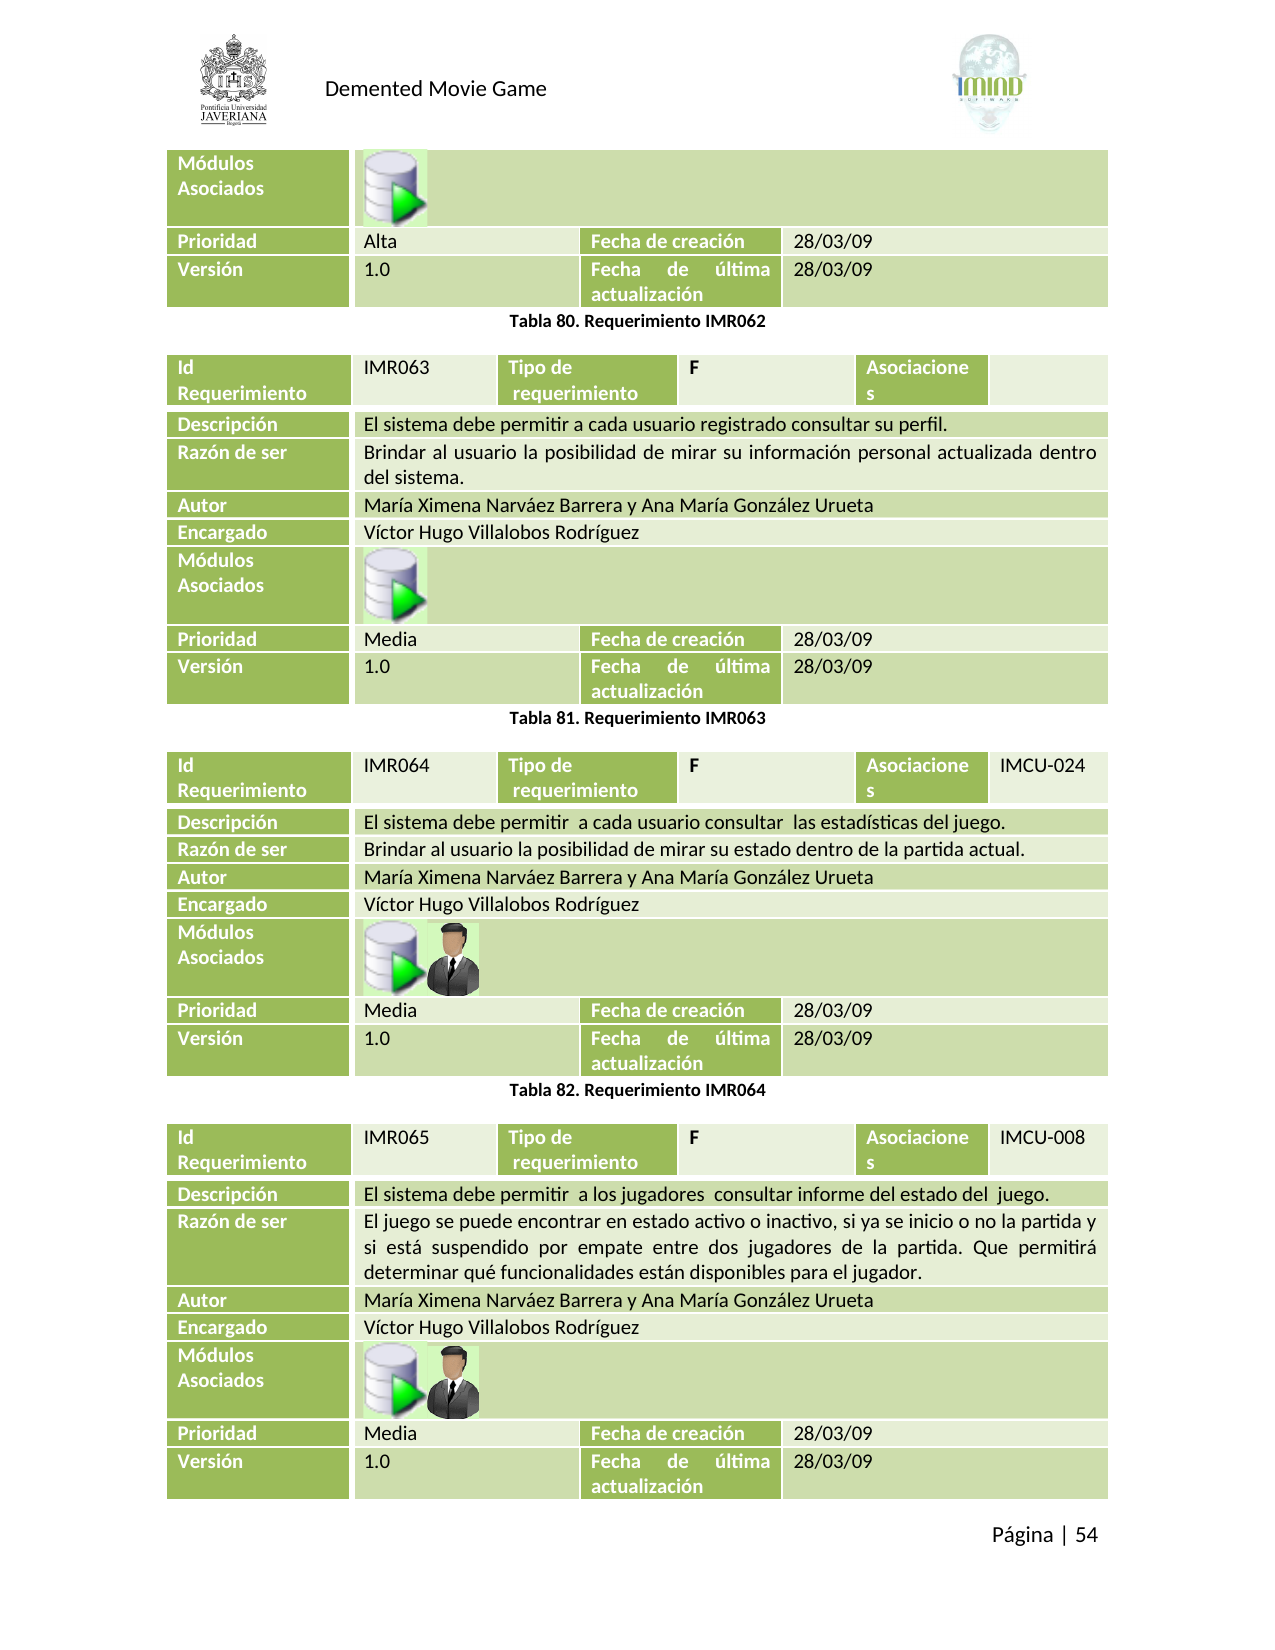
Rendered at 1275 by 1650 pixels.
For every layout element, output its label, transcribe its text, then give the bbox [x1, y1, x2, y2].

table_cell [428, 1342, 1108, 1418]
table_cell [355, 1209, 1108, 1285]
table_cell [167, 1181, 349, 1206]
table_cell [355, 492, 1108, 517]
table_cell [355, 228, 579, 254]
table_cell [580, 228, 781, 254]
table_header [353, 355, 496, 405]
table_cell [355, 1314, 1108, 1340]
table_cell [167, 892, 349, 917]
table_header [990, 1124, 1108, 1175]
picture [363, 149, 428, 227]
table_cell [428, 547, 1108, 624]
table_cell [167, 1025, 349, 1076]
text Tabla 80. Requerimiento IMR062 [177, 309, 1098, 332]
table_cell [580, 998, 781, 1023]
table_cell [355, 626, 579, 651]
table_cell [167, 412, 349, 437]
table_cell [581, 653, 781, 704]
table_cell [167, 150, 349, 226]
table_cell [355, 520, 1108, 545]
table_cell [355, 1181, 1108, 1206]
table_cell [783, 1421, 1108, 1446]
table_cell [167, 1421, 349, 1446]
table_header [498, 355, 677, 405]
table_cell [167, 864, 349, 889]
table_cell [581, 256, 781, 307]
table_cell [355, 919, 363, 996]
picture [951, 34, 1033, 138]
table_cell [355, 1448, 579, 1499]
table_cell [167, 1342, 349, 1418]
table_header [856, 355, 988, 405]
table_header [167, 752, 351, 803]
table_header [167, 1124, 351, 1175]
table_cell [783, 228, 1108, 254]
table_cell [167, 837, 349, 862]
picture [363, 547, 428, 624]
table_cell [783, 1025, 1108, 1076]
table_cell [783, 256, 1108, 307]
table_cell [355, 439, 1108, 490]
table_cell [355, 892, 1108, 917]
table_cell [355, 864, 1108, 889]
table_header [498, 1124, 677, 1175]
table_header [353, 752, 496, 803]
picture [363, 1341, 479, 1419]
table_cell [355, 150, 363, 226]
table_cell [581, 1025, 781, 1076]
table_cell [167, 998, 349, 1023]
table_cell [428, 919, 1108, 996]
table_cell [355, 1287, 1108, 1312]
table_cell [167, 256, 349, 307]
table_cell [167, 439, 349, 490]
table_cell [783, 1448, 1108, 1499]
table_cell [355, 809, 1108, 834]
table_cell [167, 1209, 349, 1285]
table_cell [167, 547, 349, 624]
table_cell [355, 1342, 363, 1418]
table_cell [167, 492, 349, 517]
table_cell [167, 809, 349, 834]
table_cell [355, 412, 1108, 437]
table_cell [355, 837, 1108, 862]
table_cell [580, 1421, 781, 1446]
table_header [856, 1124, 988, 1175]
text Tabla 82. Requerimiento IMR064 [177, 1078, 1098, 1101]
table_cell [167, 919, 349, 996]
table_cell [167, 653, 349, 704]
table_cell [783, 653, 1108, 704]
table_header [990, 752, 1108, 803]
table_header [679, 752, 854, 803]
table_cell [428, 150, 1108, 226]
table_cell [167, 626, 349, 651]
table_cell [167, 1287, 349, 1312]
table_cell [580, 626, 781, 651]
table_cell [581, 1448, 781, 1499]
text Tabla 81. Requerimiento IMR063 [177, 706, 1098, 729]
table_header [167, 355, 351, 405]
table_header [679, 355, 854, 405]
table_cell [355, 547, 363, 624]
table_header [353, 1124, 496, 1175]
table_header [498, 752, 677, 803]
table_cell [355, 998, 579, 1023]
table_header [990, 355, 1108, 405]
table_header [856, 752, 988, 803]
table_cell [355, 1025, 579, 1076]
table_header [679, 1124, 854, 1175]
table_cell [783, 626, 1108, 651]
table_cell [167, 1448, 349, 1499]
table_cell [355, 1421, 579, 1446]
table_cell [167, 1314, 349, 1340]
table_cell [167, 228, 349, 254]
picture [200, 34, 267, 126]
picture [363, 919, 479, 996]
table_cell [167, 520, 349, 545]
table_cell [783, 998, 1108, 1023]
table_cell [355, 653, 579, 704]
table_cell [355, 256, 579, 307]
